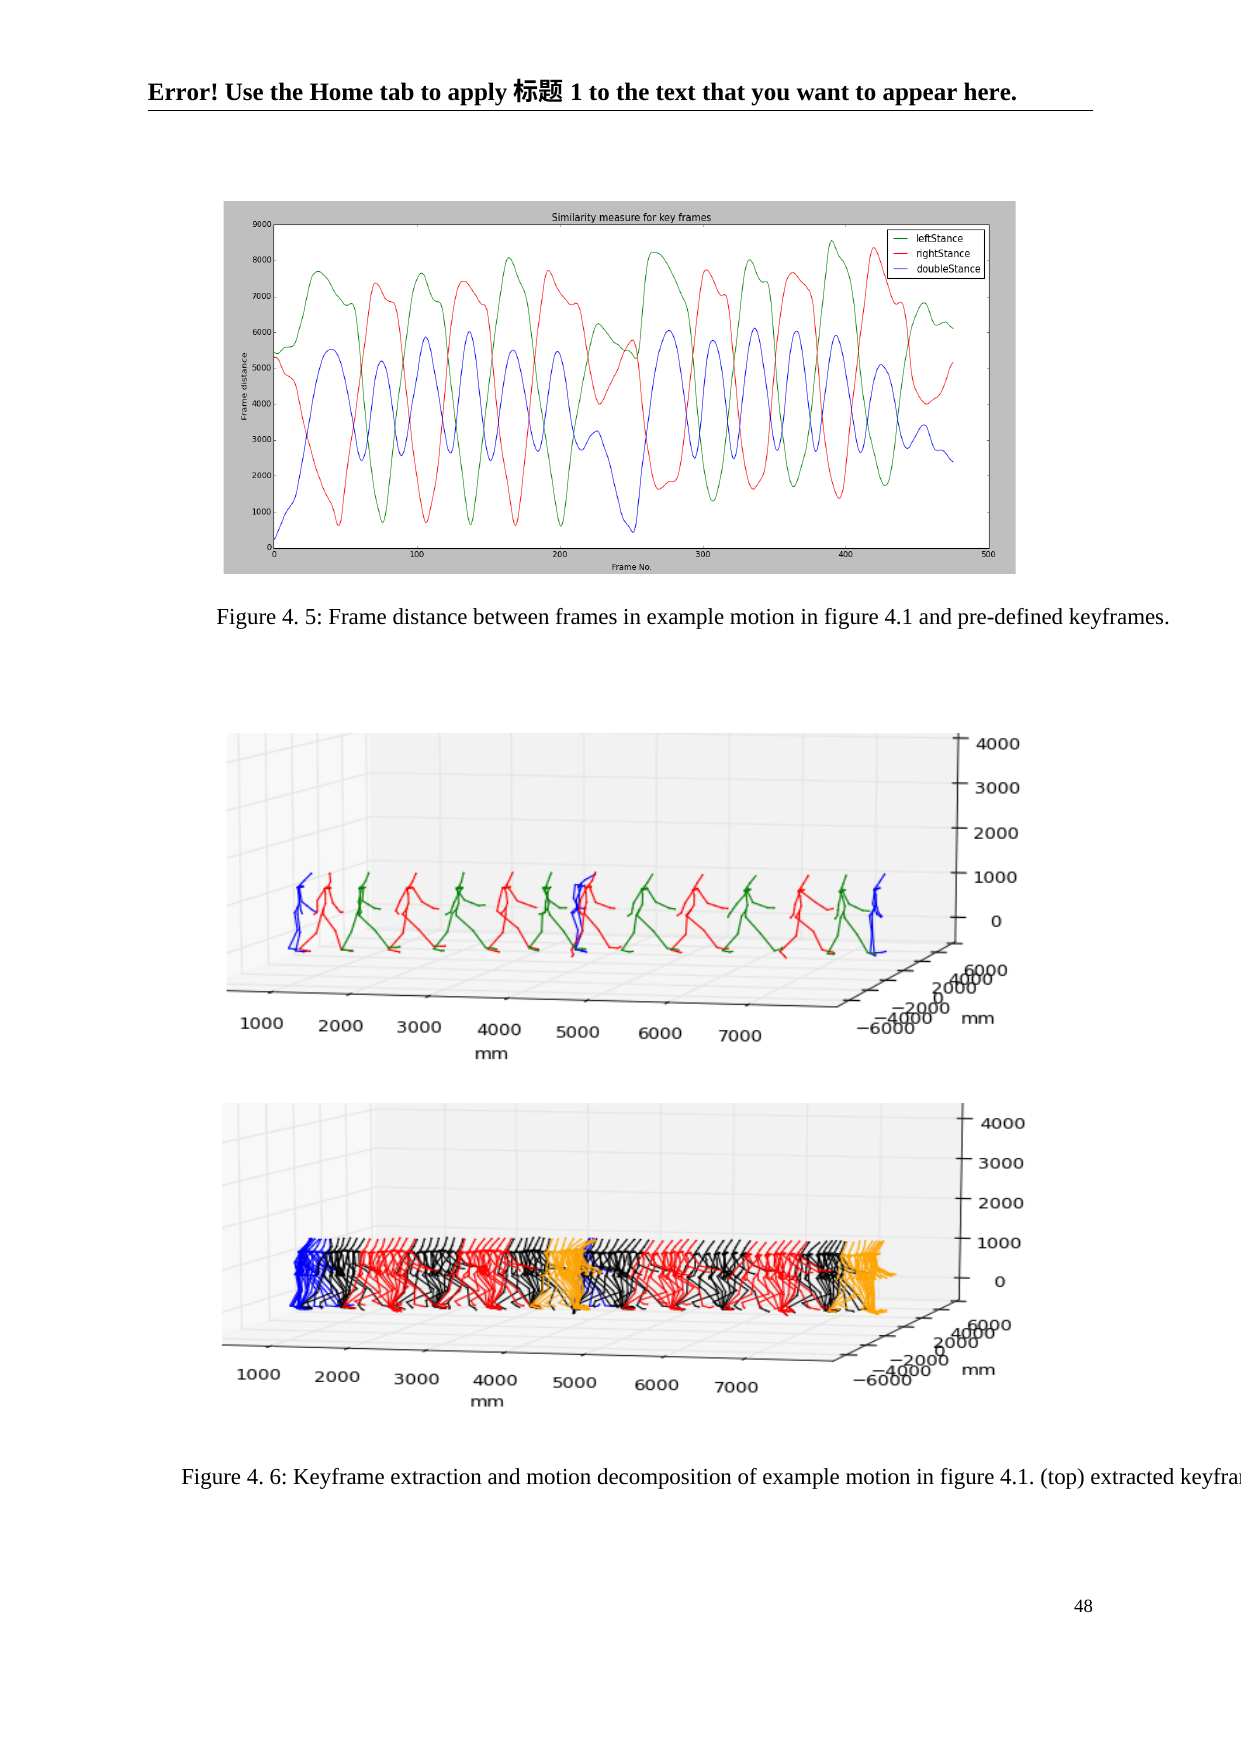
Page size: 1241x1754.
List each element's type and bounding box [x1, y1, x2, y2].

picture [226, 733, 1030, 1068]
picture [223, 201, 1016, 574]
picture [221, 1103, 1030, 1443]
